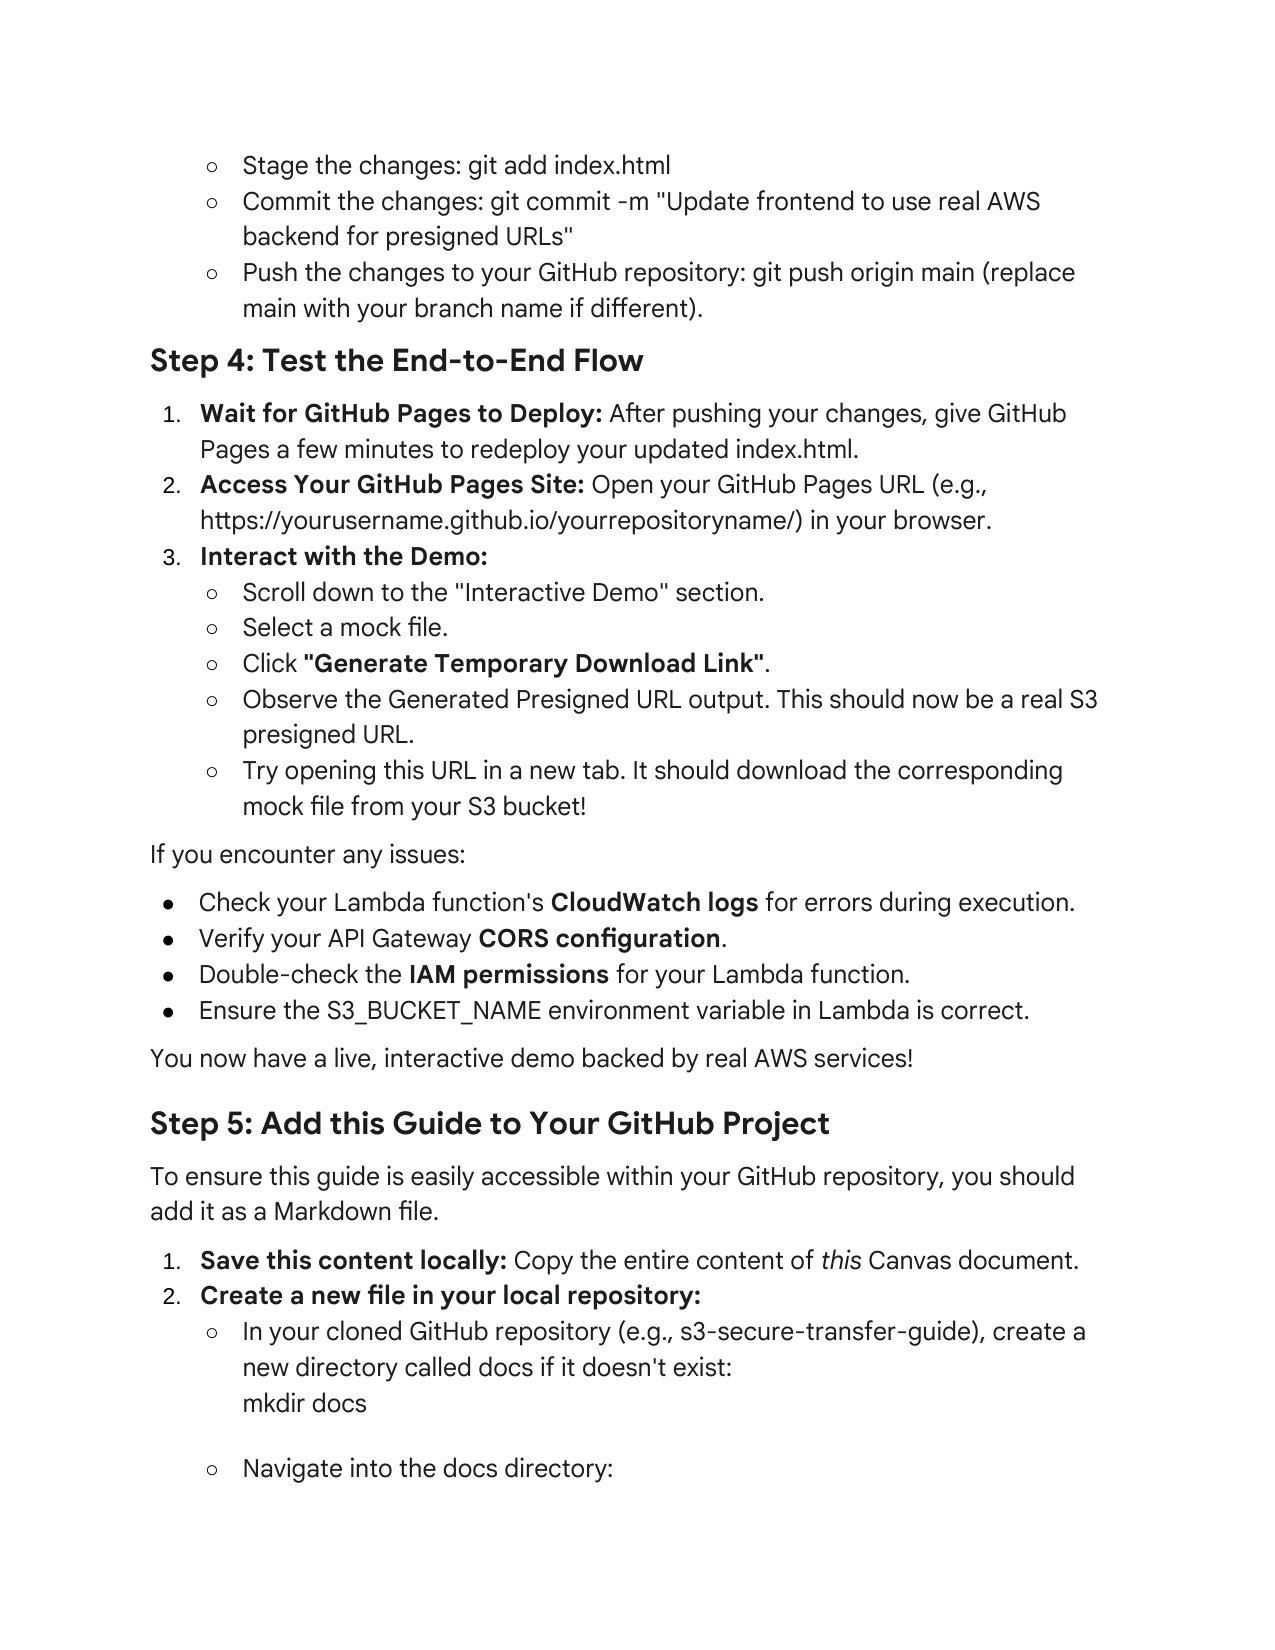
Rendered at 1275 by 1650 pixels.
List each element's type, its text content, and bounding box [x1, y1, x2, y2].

subtitle Step 5: Add this Guide to Your GitHub Project [150, 1104, 1125, 1143]
list Scroll down to the "Interactive Demo" section. [205, 577, 1125, 608]
list Double-check the IAM permissions for your Lambda function. [161, 959, 1125, 991]
list Click "Generate Temporary Download Link". [205, 648, 1125, 680]
text If you encounter any issues: [150, 839, 1125, 871]
list In your cloned GitHub repository (e.g., s3-secure-transfer-guide), create a new directory called docs if it doesn't exist: mkdir docs [205, 1316, 1125, 1449]
list Access Your GitHub Pages Site: Open your GitHub Pages URL (e.g., https://yourusername.github.io/yourrepositoryname/) in your browser. [162, 470, 1125, 537]
list Interact with the Demo: [162, 541, 1125, 572]
text To ensure this guide is easily accessible within your GitHub repository, you should add it as a Markdown file. [150, 1161, 1125, 1228]
list Ensure the S3_BUCKET_NAME environment variable in Lambda is correct. [161, 995, 1125, 1026]
list Check your Lambda function's CloudWatch logs for errors during execution. [161, 888, 1125, 919]
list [205, 1453, 1125, 1484]
list Observe the Generated Presigned URL output. This should now be a real S3 presigned URL. [205, 684, 1125, 751]
list Commit the changes: git commit -m "Update frontend to use real AWS backend for presigned URLs" [205, 186, 1125, 253]
list Wait for GitHub Pages to Deploy: After pushing your changes, give GitHub Pages a few minutes to redeploy your updated index.html. [162, 398, 1125, 465]
list Verify your API Gateway CORS configuration. [161, 923, 1125, 955]
list Try opening this URL in a new tab. It should download the corresponding mock file from your S3 bucket! [205, 756, 1125, 823]
list Select a mock file. [205, 613, 1125, 644]
list Push the changes to your GitHub repository: git push origin main (replace main with your branch name if different). [205, 257, 1125, 324]
text You now have a live, interactive demo backed by real AWS services! [150, 1043, 1125, 1074]
list Save this content locally: Copy the entire content of this Canvas document. [162, 1245, 1125, 1276]
list Create a new file in your local repository: [162, 1281, 1125, 1312]
list Stage the changes: git add index.html [205, 150, 1125, 181]
subtitle Step 4: Test the End-to-End Flow [150, 341, 1125, 380]
